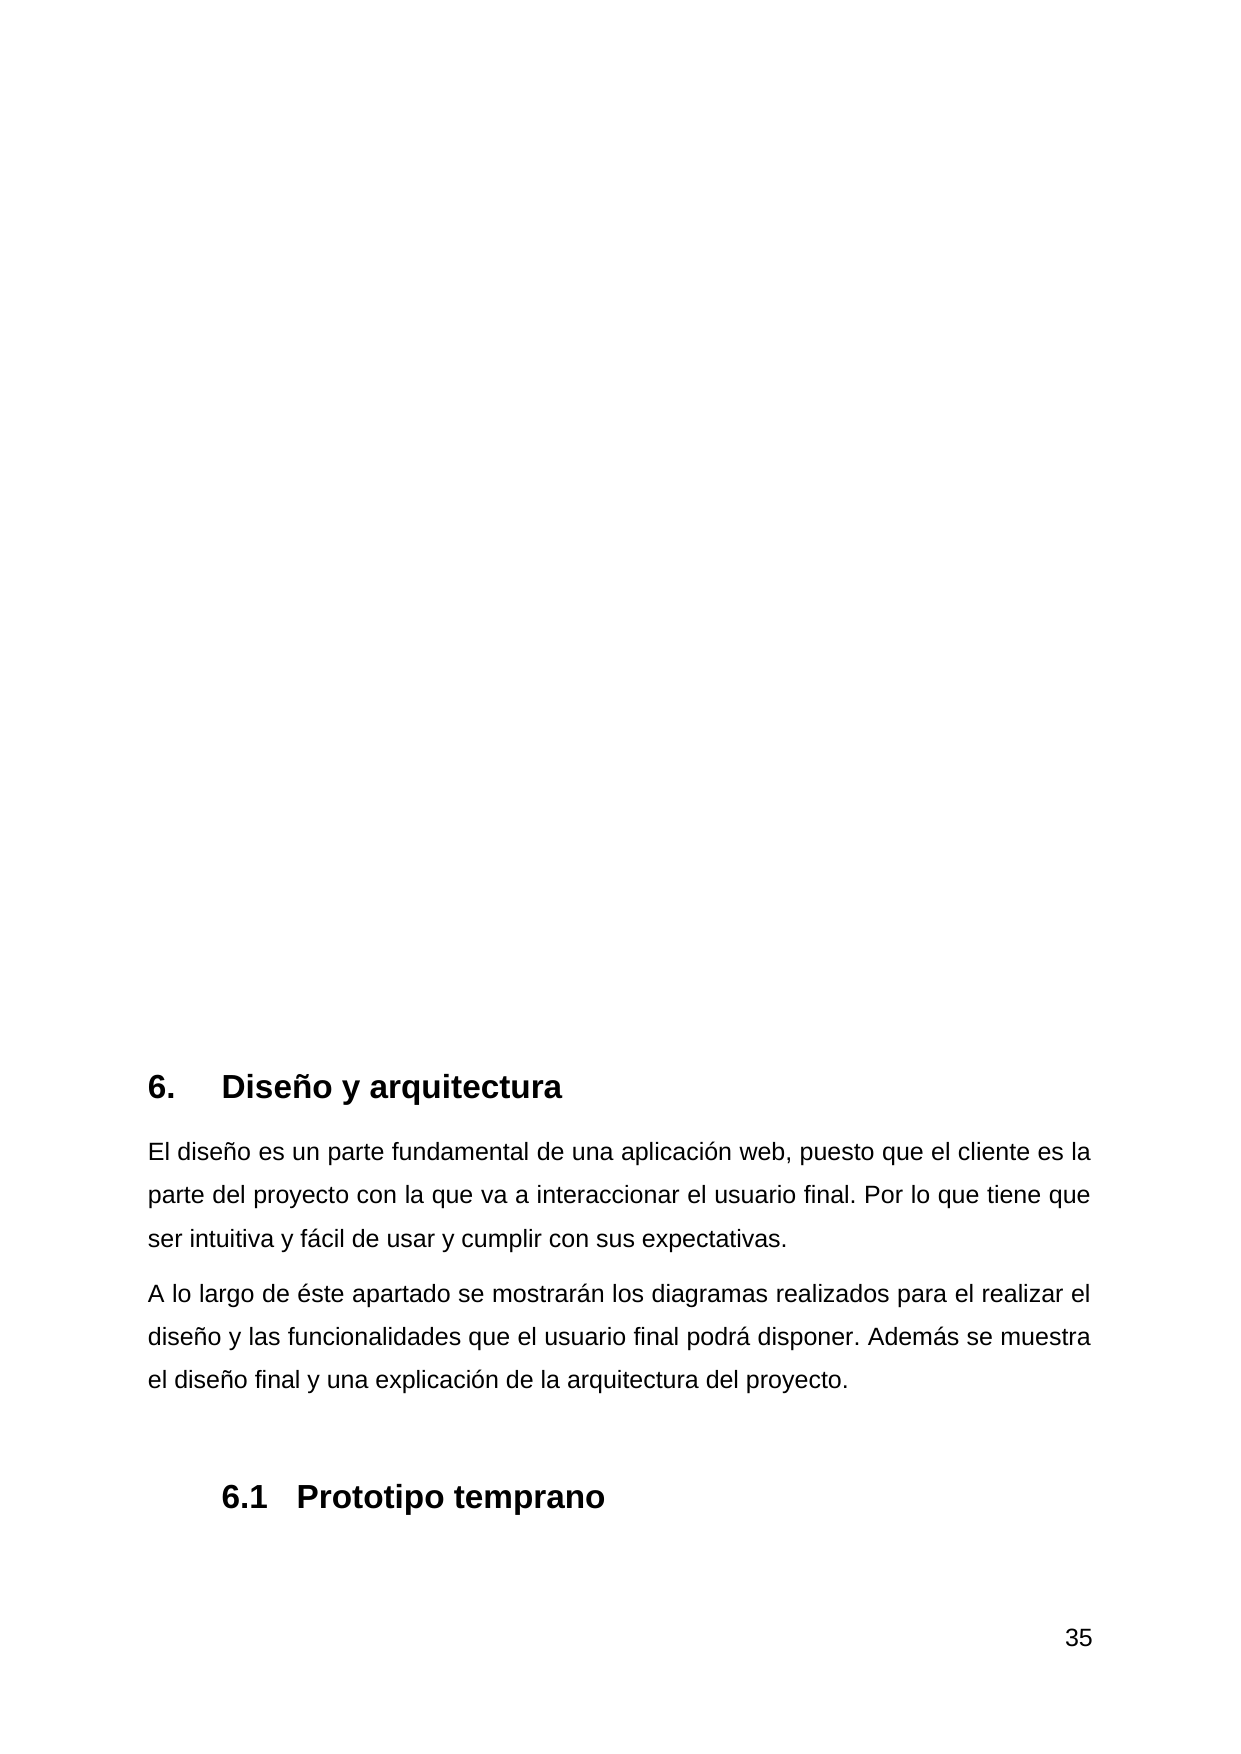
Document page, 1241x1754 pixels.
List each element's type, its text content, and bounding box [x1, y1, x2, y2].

list Prototipo temprano [221, 1477, 1092, 1515]
list Diseño y arquitectura [148, 1067, 1092, 1106]
text El diseño es un parte fundamental de una aplicación web, puesto que el cliente es la parte del proyecto con la que va a interaccionar el usuario final. Por lo que tiene que ser intuitiva y fácil de usar y cumplir con sus expectativas. [148, 1137, 1092, 1252]
text A lo largo de éste apartado se mostrarán los diagramas realizados para el realizar el diseño y las funcionalidades que el usuario final podrá disponer. Además se muestra el diseño final y una explicación de la arquitectura del proyecto. [148, 1279, 1092, 1394]
